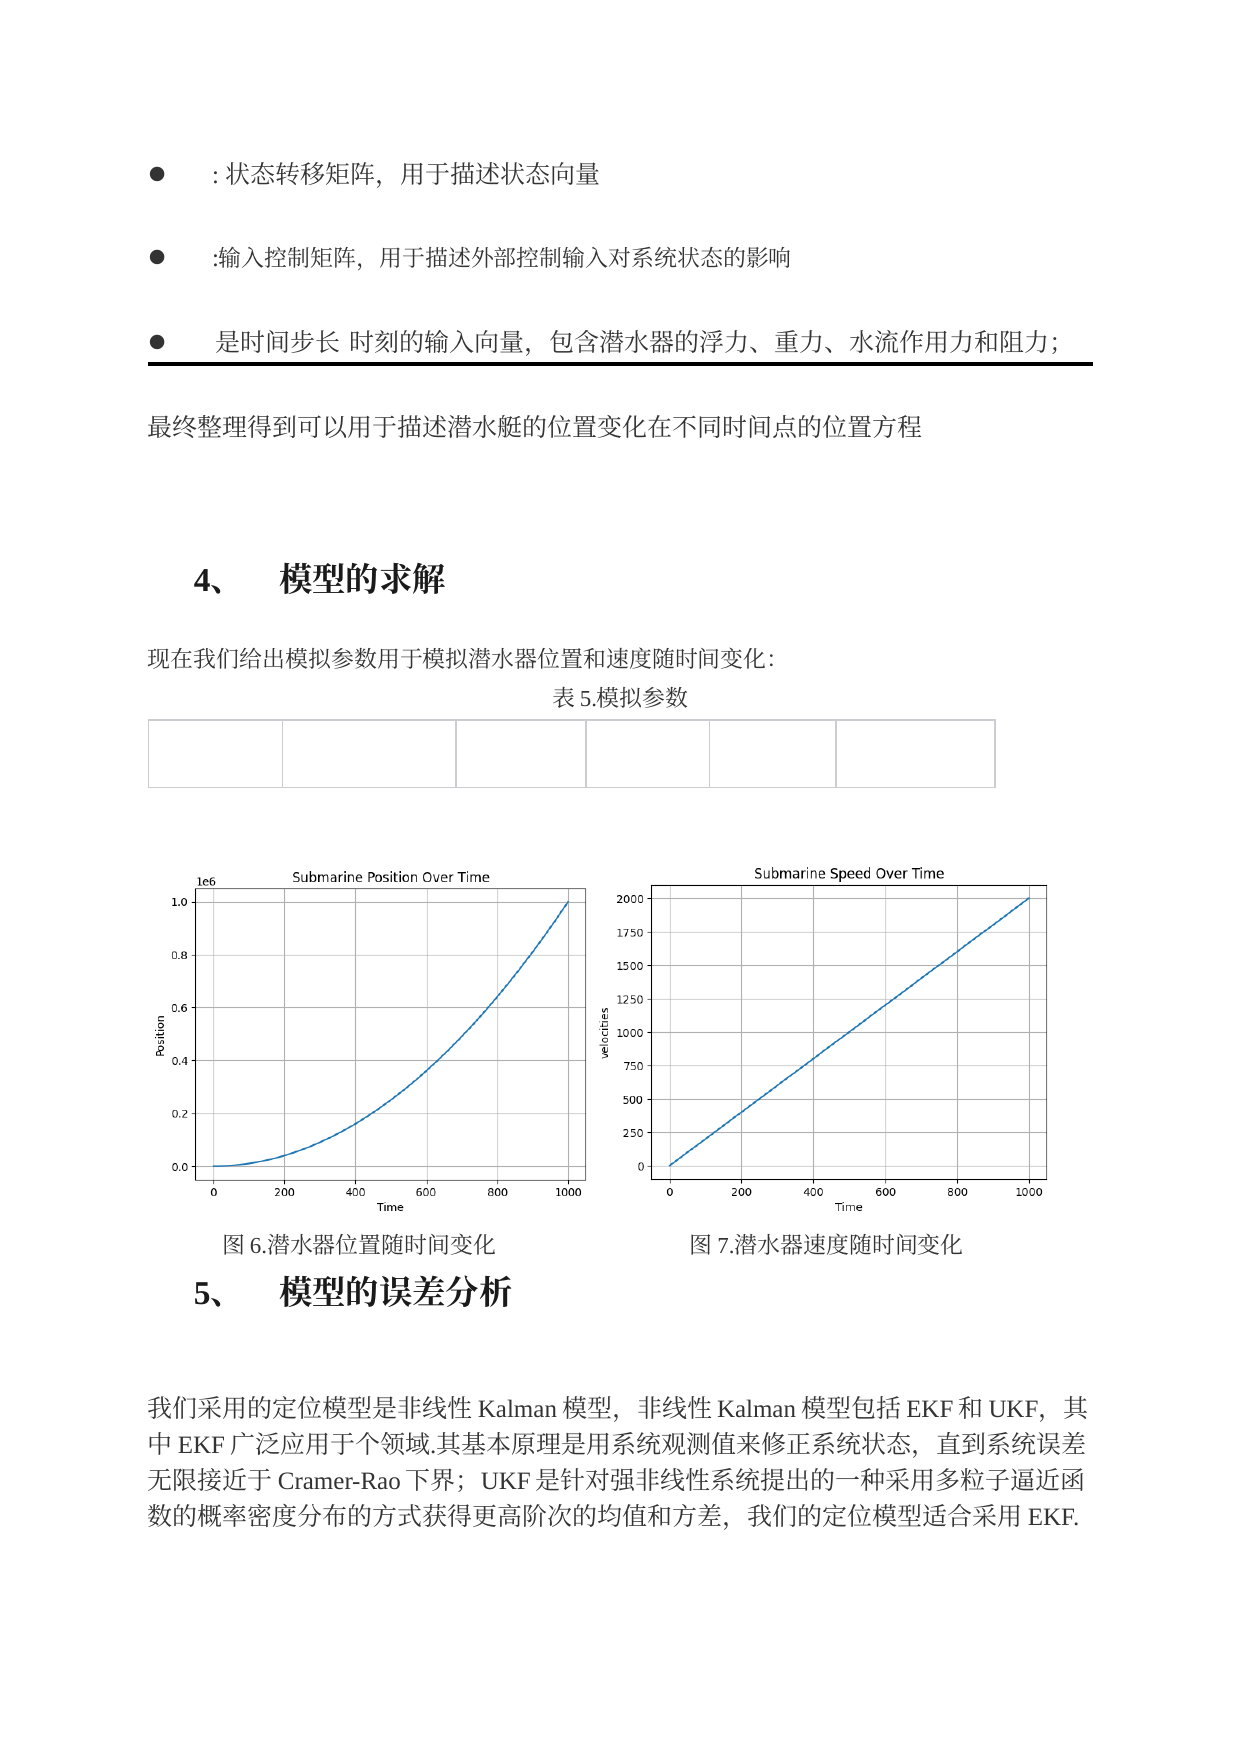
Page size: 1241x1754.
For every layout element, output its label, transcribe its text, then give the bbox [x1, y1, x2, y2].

table_header [837, 721, 994, 786]
text 表5.模拟参数 [148, 680, 1093, 713]
table_header [457, 721, 585, 786]
list : 状态转移矩阵，用于描述状态向量 [148, 151, 1093, 194]
picture [147, 859, 1054, 1221]
table_header [710, 721, 835, 786]
table_header [149, 721, 282, 786]
table_header [283, 721, 455, 786]
text 图6.潜水器位置随时间变化 图7.潜水器速度随时间变化 [148, 1227, 1093, 1260]
text 我们采用的定位模型是非线性Kalman模型，非线性Kalman模型包括EKF和UKF，其中EKF广泛应用于个领域.其基本原理是用系统观测值来修正系统状态，直到系统误差无限接近于Cramer-Rao下界；UKF是针对强非线性系统提出的一种采用多粒子逼近函数的概率密度分布的方式获得更高阶次的均值和方差，我们的定位模型适合采用EKF. [148, 1389, 1093, 1533]
text 最终整理得到可以用于描述潜水艇的位置变化在不同时间点的位置方程 [148, 407, 1093, 443]
subtitle 模型的求解 [193, 553, 1093, 601]
list 是时间步长时刻的输入向量，包含潜水器的浮力、重力、水流作用力和阻力； [148, 320, 1093, 362]
list :输入控制矩阵，用于描述外部控制输入对系统状态的影响 [148, 235, 1093, 278]
subtitle 模型的误差分析 [193, 1266, 1093, 1314]
text 现在我们给出模拟参数用于模拟潜水器位置和速度随时间变化： [148, 641, 1093, 674]
table_header [587, 721, 709, 786]
